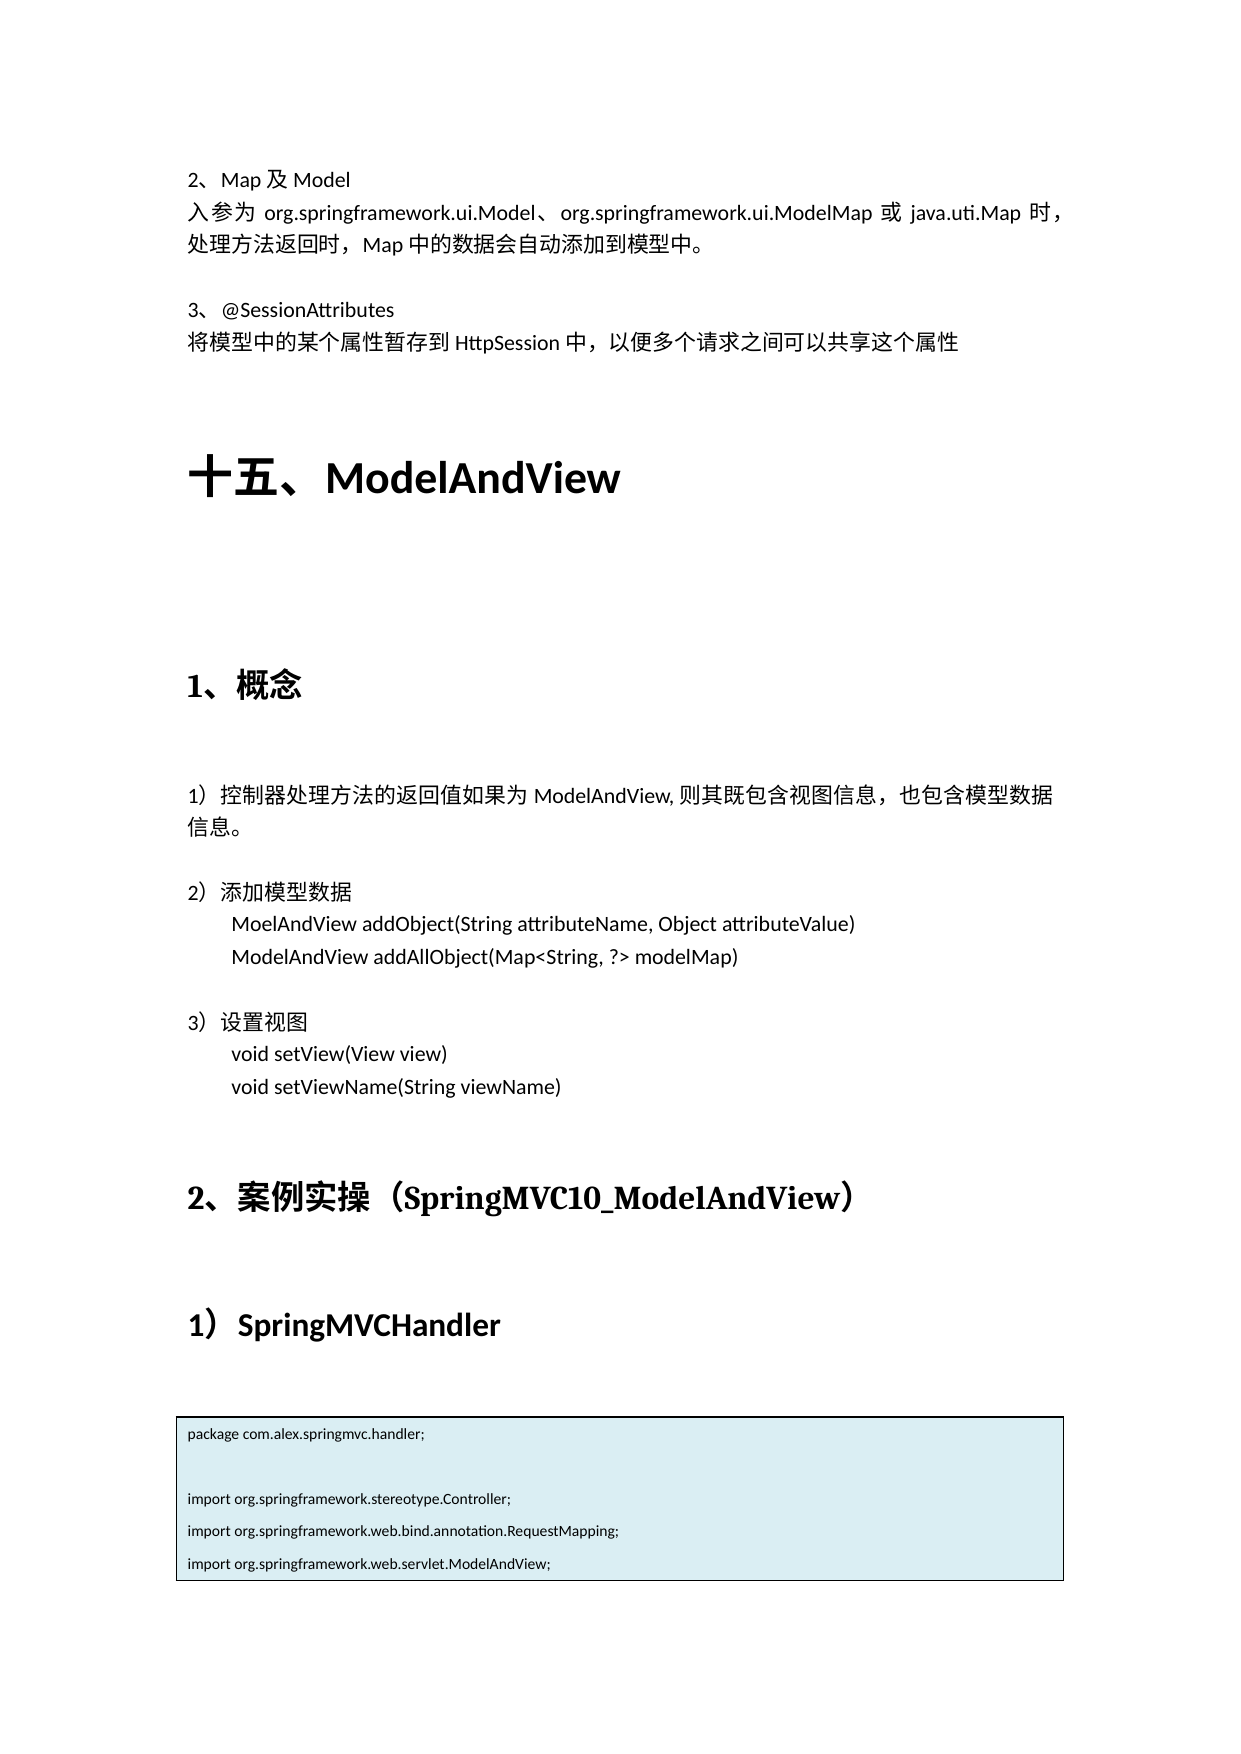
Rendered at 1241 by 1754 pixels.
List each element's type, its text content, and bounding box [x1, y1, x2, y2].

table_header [177, 1418, 1063, 1580]
subtitle 1、概念 [187, 650, 1053, 715]
subtitle 2、案例实操（SpringMVC10_ModelAndView） [187, 1162, 1053, 1227]
subtitle 1）SpringMVCHandler [187, 1289, 1053, 1354]
text 3、@SessionAttributes [187, 292, 1053, 324]
text 入参为 org.springframework.ui.Model、org.springframework.ui.ModelMap 或 java.uti.Map 时，处理方法返回时，Map 中的数据会自动添加到模型中。 [187, 194, 1053, 259]
text 2、Map 及 Model [187, 162, 1053, 194]
text void setViewName(String viewName) [187, 1070, 1053, 1102]
text void setView(View view) [187, 1037, 1053, 1070]
text ModelAndView addAllObject(Map<String, ?> modelMap) [187, 940, 1053, 972]
text MoelAndView addObject(String attributeName, Object attributeValue) [187, 907, 1053, 940]
subtitle 十五、ModelAndView [187, 425, 1053, 522]
text 1）控制器处理方法的返回值如果为 ModelAndView, 则其既包含视图信息，也包含模型数据信息。 [187, 777, 1053, 842]
text 将模型中的某个属性暂存到 HttpSession 中，以便多个请求之间可以共享这个属性 [187, 324, 1053, 357]
text 3）设置视图 [187, 1005, 1053, 1037]
text 2）添加模型数据 [187, 875, 1053, 907]
